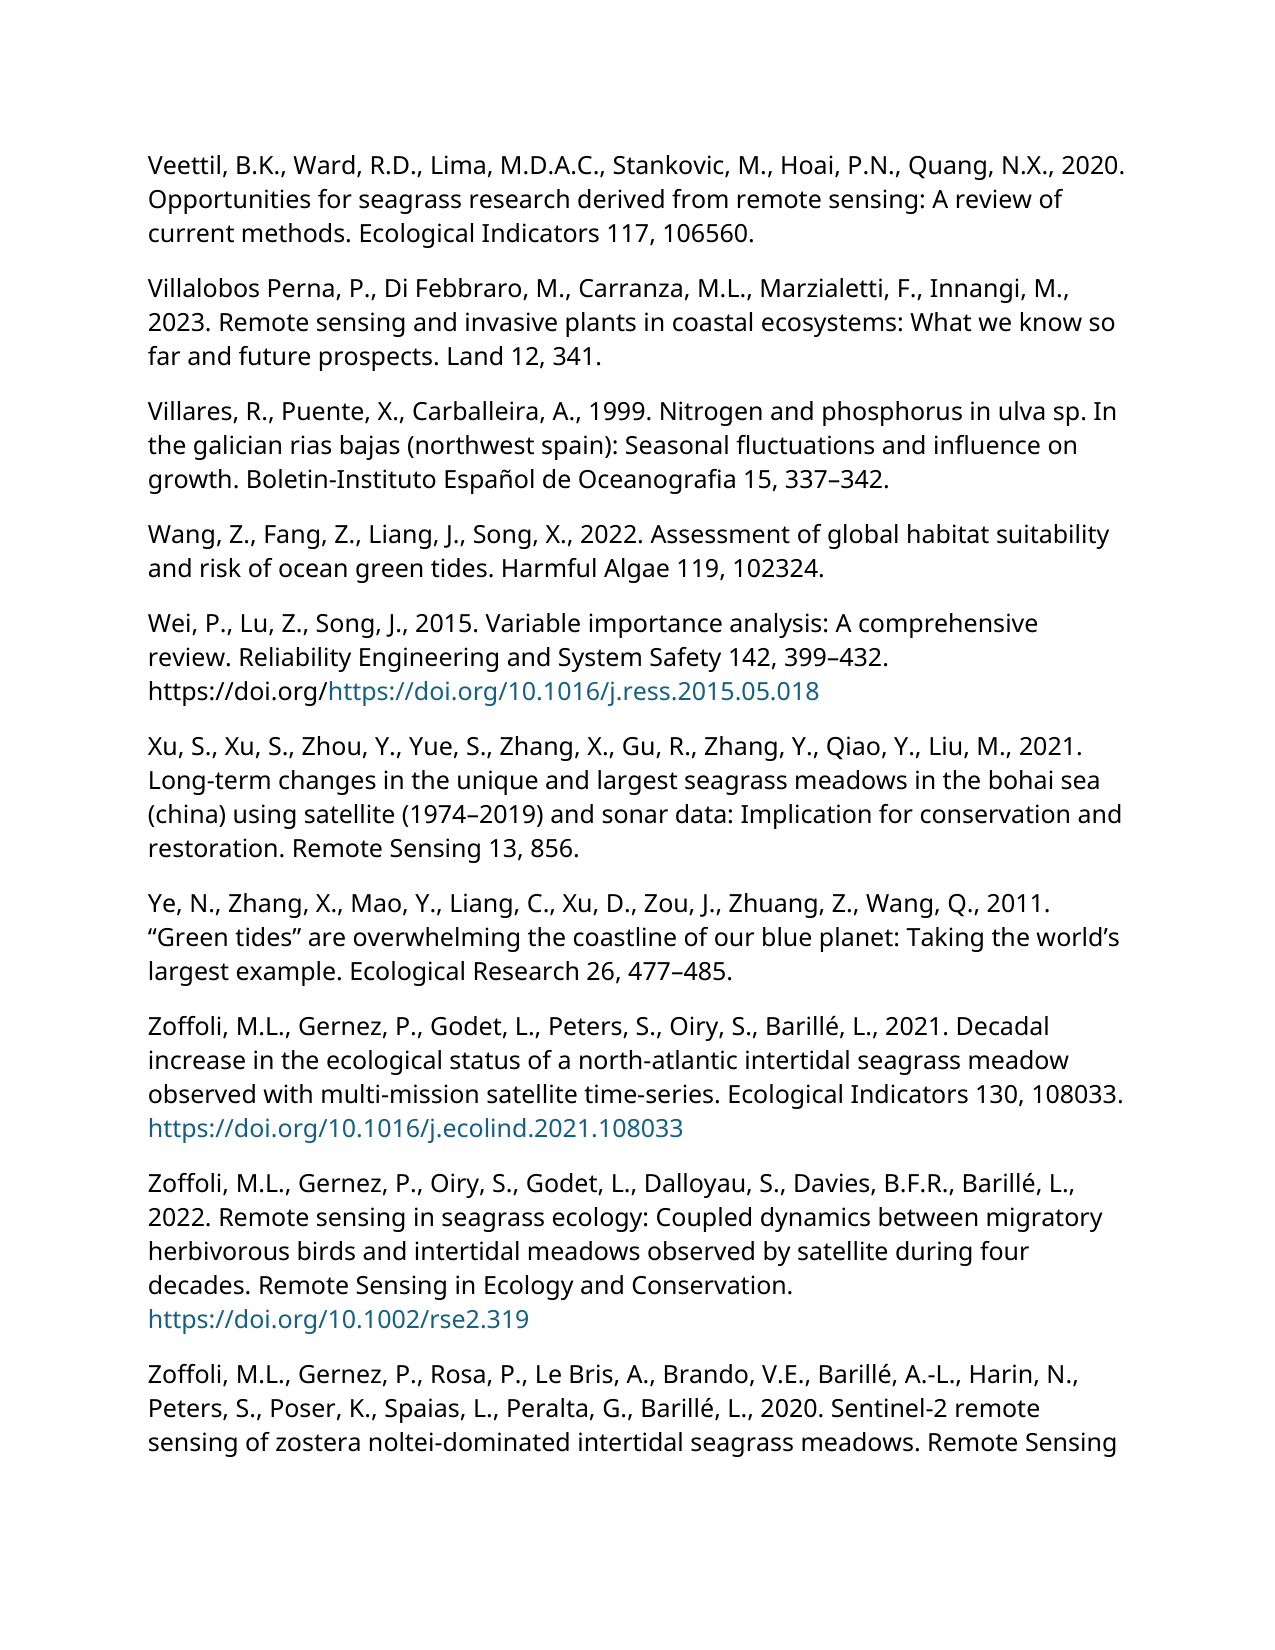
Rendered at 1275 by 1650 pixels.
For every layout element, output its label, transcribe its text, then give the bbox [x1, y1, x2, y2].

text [148, 1357, 1127, 1459]
text Wang, Z., Fang, Z., Liang, J., Song, X., 2022. Assessment of global habitat suitability and risk of ocean green tides. Harmful Algae 119, 102324. [148, 517, 1127, 585]
text Ye, N., Zhang, X., Mao, Y., Liang, C., Xu, D., Zou, J., Zhuang, Z., Wang, Q., 2011. “Green tides” are overwhelming the coastline of our blue planet: Taking the world’s largest example. Ecological Research 26, 477–485. [148, 886, 1127, 988]
text Veettil, B.K., Ward, R.D., Lima, M.D.A.C., Stankovic, M., Hoai, P.N., Quang, N.X., 2020. Opportunities for seagrass research derived from remote sensing: A review of current methods. Ecological Indicators 117, 106560. [148, 148, 1127, 250]
text Zoffoli, M.L., Gernez, P., Oiry, S., Godet, L., Dalloyau, S., Davies, B.F.R., Barillé, L., 2022. Remote sensing in seagrass ecology: Coupled dynamics between migratory herbivorous birds and intertidal meadows observed by satellite during four decades. Remote Sensing in Ecology and Conservation. https://doi.org/10.1002/rse2.319 [148, 1166, 1127, 1336]
text Wei, P., Lu, Z., Song, J., 2015. Variable importance analysis: A comprehensive review. Reliability Engineering and System Safety 142, 399–432. https://doi.org/https://doi.org/10.1016/j.ress.2015.05.018 [148, 606, 1127, 708]
text Villares, R., Puente, X., Carballeira, A., 1999. Nitrogen and phosphorus in ulva sp. In the galician rias bajas (northwest spain): Seasonal fluctuations and influence on growth. Boletin-Instituto Español de Oceanografia 15, 337–342. [148, 394, 1127, 496]
text Zoffoli, M.L., Gernez, P., Godet, L., Peters, S., Oiry, S., Barillé, L., 2021. Decadal increase in the ecological status of a north-atlantic intertidal seagrass meadow observed with multi-mission satellite time-series. Ecological Indicators 130, 108033. https://doi.org/10.1016/j.ecolind.2021.108033 [148, 1009, 1127, 1145]
text Xu, S., Xu, S., Zhou, Y., Yue, S., Zhang, X., Gu, R., Zhang, Y., Qiao, Y., Liu, M., 2021. Long-term changes in the unique and largest seagrass meadows in the bohai sea (china) using satellite (1974–2019) and sonar data: Implication for conservation and restoration. Remote Sensing 13, 856. [148, 729, 1127, 865]
text Villalobos Perna, P., Di Febbraro, M., Carranza, M.L., Marzialetti, F., Innangi, M., 2023. Remote sensing and invasive plants in coastal ecosystems: What we know so far and future prospects. Land 12, 341. [148, 271, 1127, 373]
